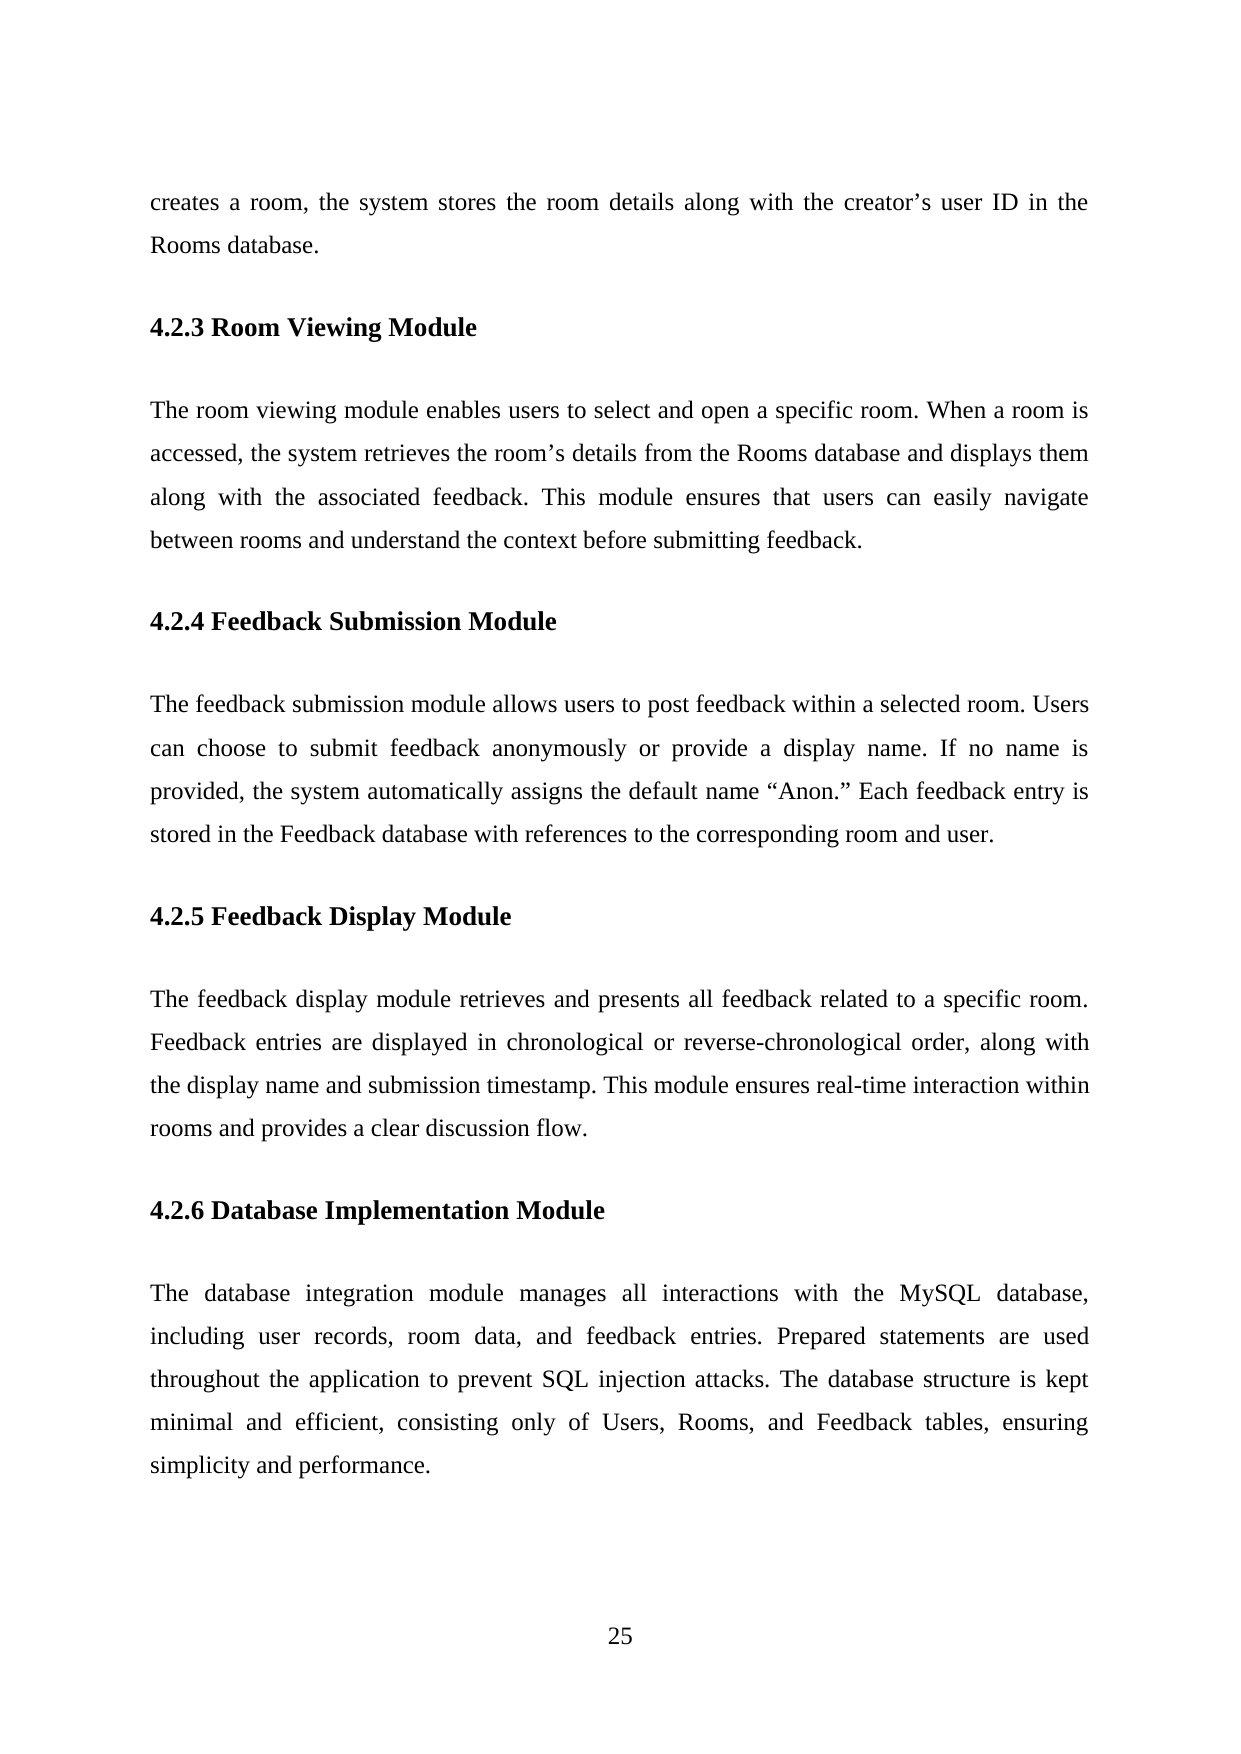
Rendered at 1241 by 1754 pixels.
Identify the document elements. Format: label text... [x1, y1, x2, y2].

subtitle 4.2.3 Room Viewing Module [150, 311, 1090, 342]
text The room viewing module enables users to select and open a specific room. When a room is accessed, the system retrieves the room’s details from the Rooms database and displays them along with the associated feedback. This module ensures that users can easily navigate between rooms and understand the context before submitting feedback. [150, 395, 1090, 553]
subtitle 4.2.4 Feedback Submission Module [150, 605, 1090, 637]
text The feedback submission module allows users to post feedback within a selected room. Users can choose to submit feedback anonymously or provide a display name. If no name is provided, the system automatically assigns the default name “Anon.” Each feedback entry is stored in the Feedback database with references to the corresponding room and user. [150, 689, 1090, 848]
text The feedback display module retrieves and presents all feedback related to a specific room. Feedback entries are displayed in chronological or reverse-chronological order, along with the display name and submission timestamp. This module ensures real-time interaction within rooms and provides a clear discussion flow. [150, 984, 1090, 1142]
subtitle 4.2.5 Feedback Display Module [150, 899, 1090, 931]
subtitle 4.2.6 Database Implementation Module [150, 1194, 1090, 1225]
text The database integration module manages all interactions with the MySQL database, including user records, room data, and feedback entries. Prepared statements are used throughout the application to prevent SQL injection attacks. The database structure is kept minimal and efficient, consisting only of Users, Rooms, and Feedback tables, ensuring simplicity and performance. [150, 1278, 1090, 1479]
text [150, 187, 1090, 259]
